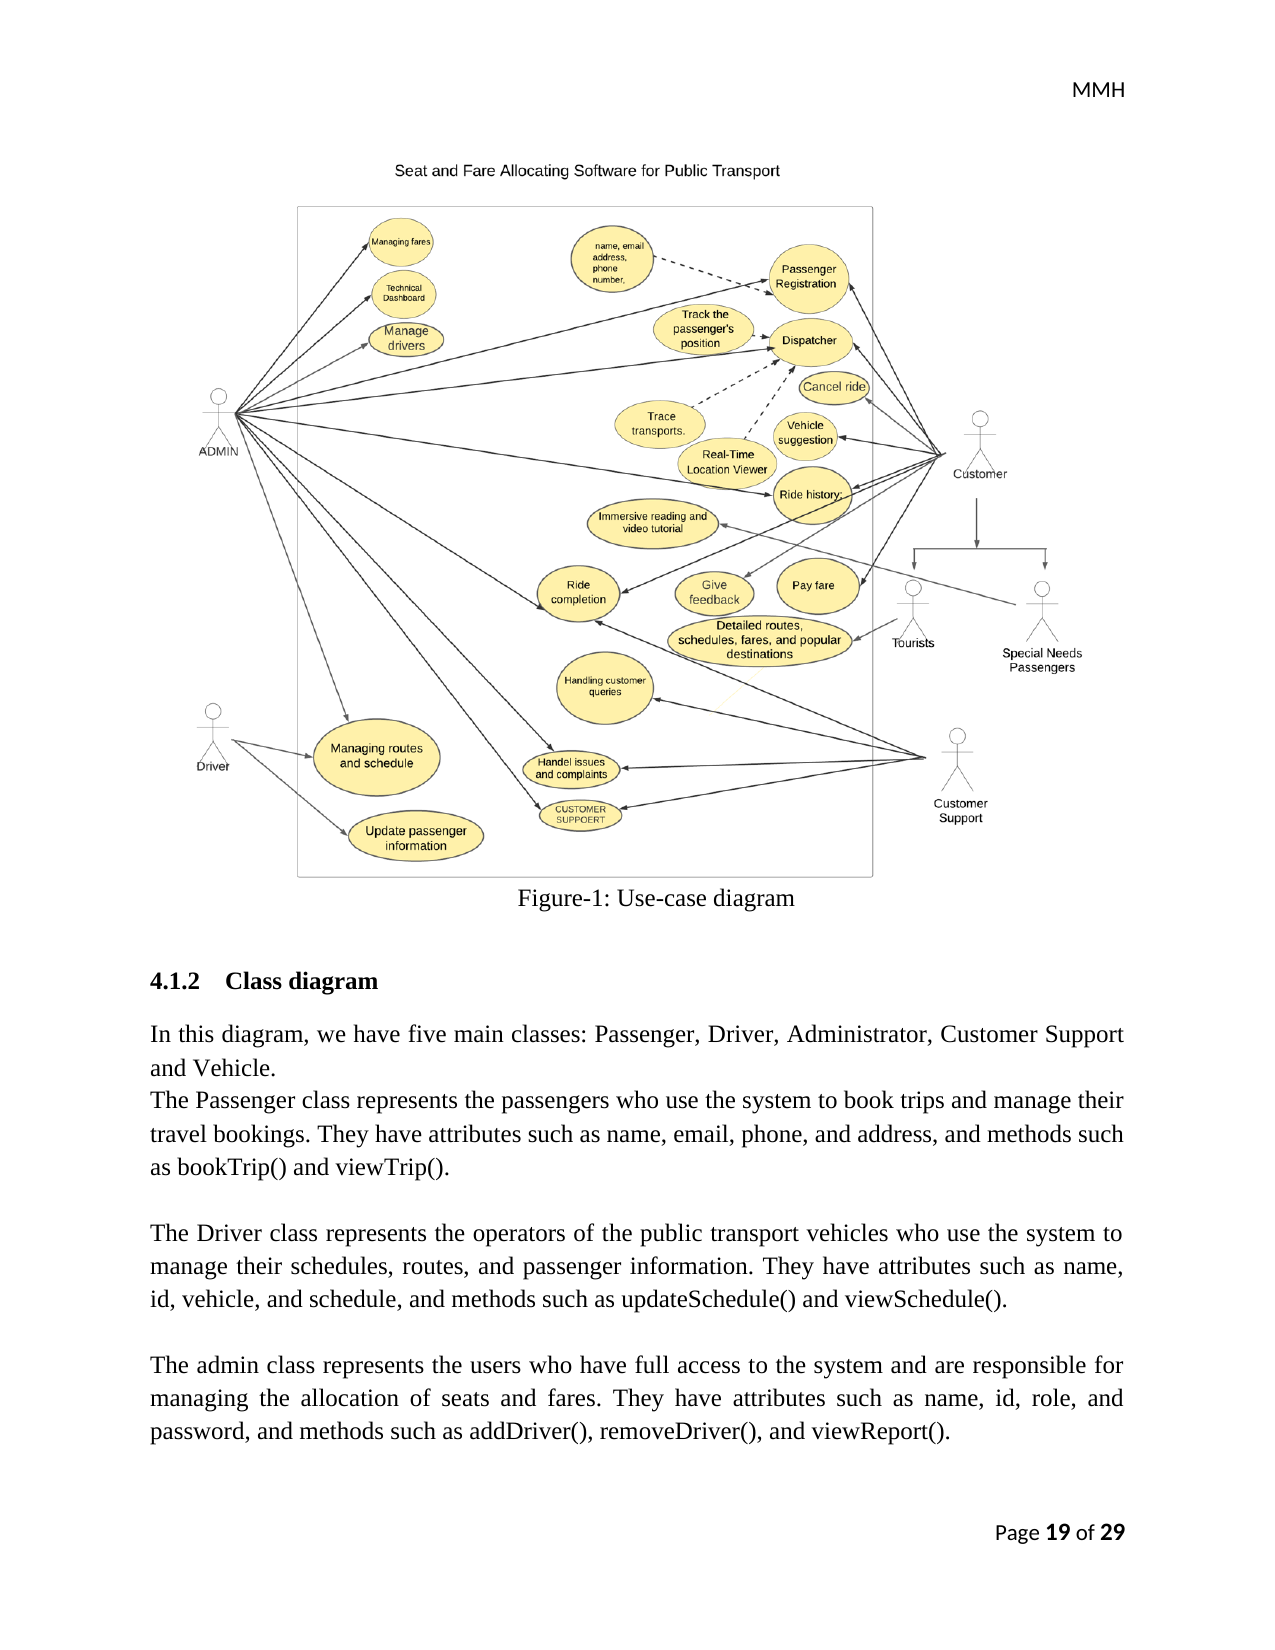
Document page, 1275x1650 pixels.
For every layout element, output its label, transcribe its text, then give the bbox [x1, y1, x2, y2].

picture [187, 150, 1090, 883]
subtitle Class diagram [150, 969, 1125, 994]
list In this diagram, we have five main classes: Passenger, Driver, Administrator, Customer Support and Vehicle. [150, 1019, 1125, 1081]
list The admin class represents the users who have full access to the system and are responsible for managing the allocation of seats and fares. They have attributes such as name, id, role, and password, and methods such as addDriver(), removeDriver(), and viewReport(). [150, 1350, 1125, 1444]
list The Passenger class represents the passengers who use the system to book trips and manage their travel bookings. They have attributes such as name, email, phone, and address, and methods such as bookTrip() and viewTrip(). [150, 1086, 1125, 1180]
table_header Figure-1: Use-case diagram [176, 150, 1136, 912]
list The Driver class represents the operators of the public transport vehicles who use the system to manage their schedules, routes, and passenger information. They have attributes such as name, id, vehicle, and schedule, and methods such as updateSchedule() and viewSchedule(). [150, 1218, 1125, 1312]
